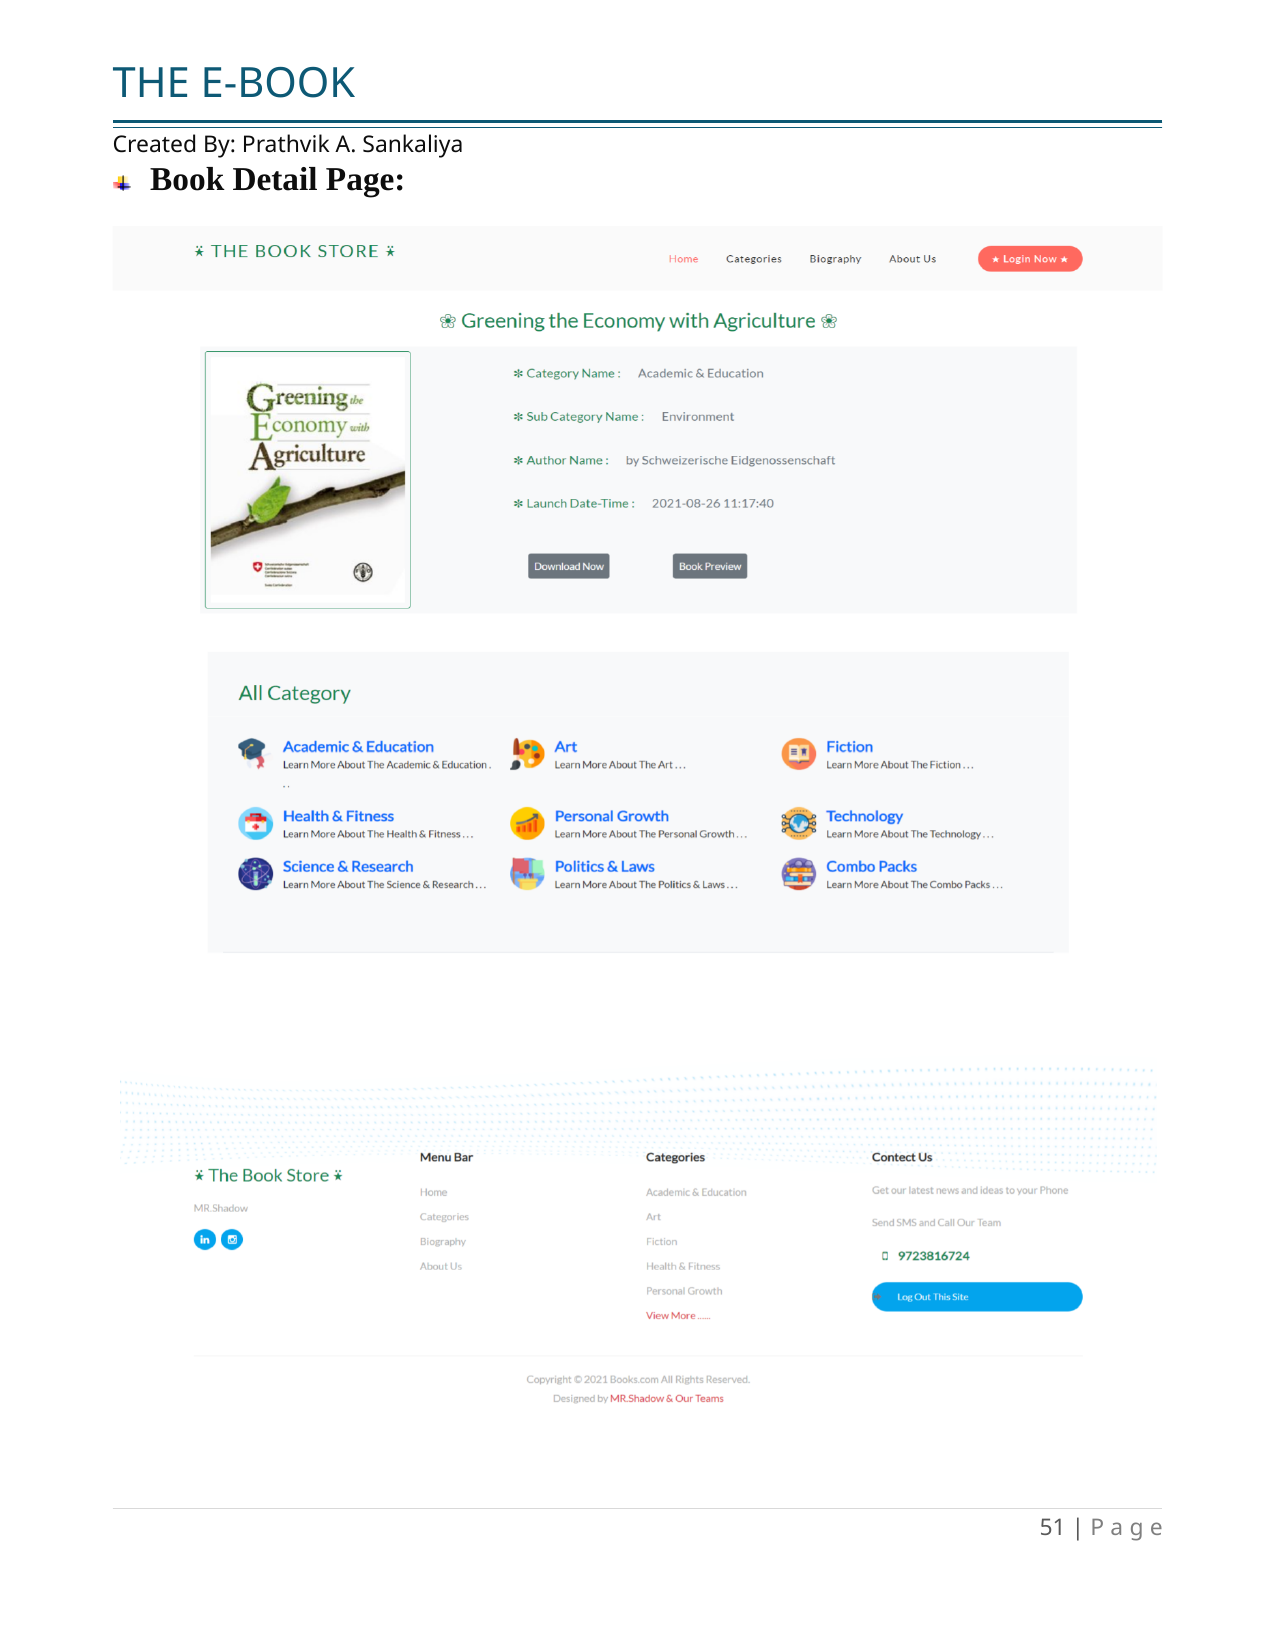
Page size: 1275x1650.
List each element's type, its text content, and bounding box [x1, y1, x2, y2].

picture [113, 174, 131, 191]
list Book Detail Page: [112, 159, 1080, 198]
picture [112, 226, 1163, 1420]
